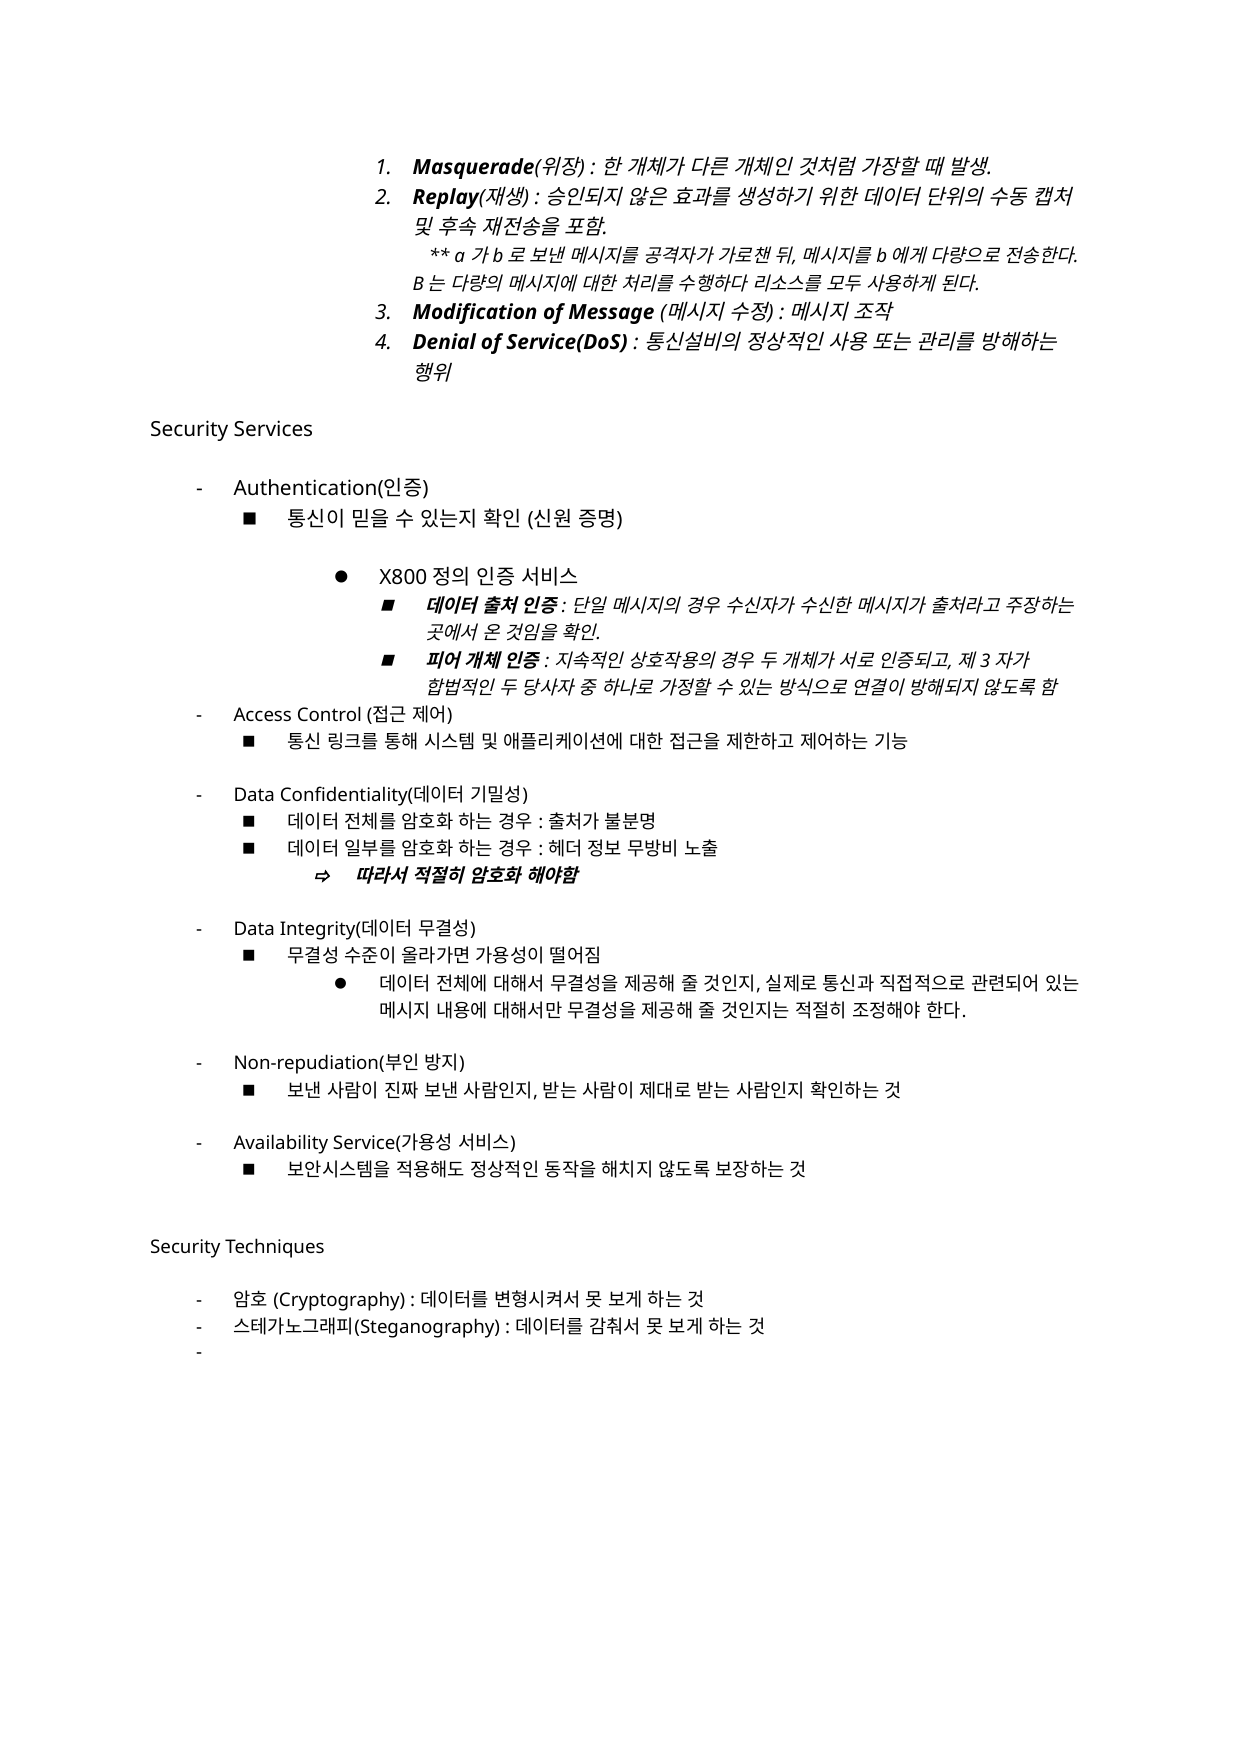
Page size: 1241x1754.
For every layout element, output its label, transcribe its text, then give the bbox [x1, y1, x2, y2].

list 데이터 전체를 암호화 하는 경우 : 출처가 불분명 [242, 807, 1090, 834]
list 데이터 일부를 암호화 하는 경우 : 헤더 정보 무방비 노출 [242, 834, 1090, 861]
list 통신이 믿을 수 있는지 확인 (신원 증명) [242, 502, 1090, 532]
list Replay(재생) : 승인되지 않은 효과를 생성하기 위한 데이터 단위의 수동 캡처 및 후속 재전송을 포함. [375, 180, 1090, 241]
list Modification of Message (메시지 수정) : 메시지 조작 [375, 295, 1090, 326]
list 피어 개체 인증 : 지속적인 상호작용의 경우 두 개체가 서로 인증되고, 제 3자가 합법적인 두 당사자 중 하나로 가정할 수 있는 방식으로 연결이 방해되지 않도록 함 [379, 645, 1090, 699]
list 통신 링크를 통해 시스템 및 애플리케이션에 대한 접근을 제한하고 제어하는 기능 [242, 727, 1090, 754]
list Masquerade(위장) : 한 개체가 다른 개체인 것처럼 가장할 때 발생. [375, 150, 1090, 180]
text Security Services [150, 414, 1090, 443]
list 무결성 수준이 올라가면 가용성이 떨어짐 [242, 941, 1090, 968]
list Non-repudiation(부인 방지) [196, 1048, 1090, 1075]
list Denial of Service(DoS) : 통신설비의 정상적인 사용 또는 관리를 방해하는 행위 [375, 326, 1090, 386]
list Data Integrity(데이터 무결성) [196, 914, 1090, 941]
list X800 정의 인증 서비스 [333, 561, 1090, 591]
list Authentication(인증) [196, 471, 1090, 502]
list 데이터 전체에 대해서 무결성을 제공해 줄 것인지, 실제로 통신과 직접적으로 관련되어 있는 메시지 내용에 대해서만 무결성을 제공해 줄 것인지는 적절히 조정해야 한다. [333, 968, 1090, 1022]
list ** a 가 b로 보낸 메시지를 공격자가 가로챈 뒤, 메시지를 b에게 다량으로 전송한다. B는 다량의 메시지에 대한 처리를 수행하다 리소스를 모두 사용하게 된다. [412, 241, 1090, 295]
list Availability Service(가용성 서비스) [196, 1128, 1090, 1155]
list 암호 (Cryptography) : 데이터를 변형시켜서 못 보게 하는 것 [196, 1284, 1090, 1312]
list 스테가노그래피(Steganography) : 데이터를 감춰서 못 보게 하는 것 [196, 1312, 1090, 1339]
list Data Confidentiality(데이터 기밀성) [196, 779, 1090, 807]
text Security Techniques [150, 1233, 1090, 1259]
list Access Control (접근 제어) [196, 699, 1090, 727]
list 보안시스템을 적용해도 정상적인 동작을 해치지 않도록 보장하는 것 [242, 1155, 1090, 1182]
list 따라서 적절히 암호화 해야함 [312, 861, 1090, 888]
list 데이터 출처 인증 : 단일 메시지의 경우 수신자가 수신한 메시지가 출처라고 주장하는 곳에서 온 것임을 확인. [379, 591, 1090, 645]
list 보낸 사람이 진짜 보낸 사람인지, 받는 사람이 제대로 받는 사람인지 확인하는 것 [242, 1075, 1090, 1102]
